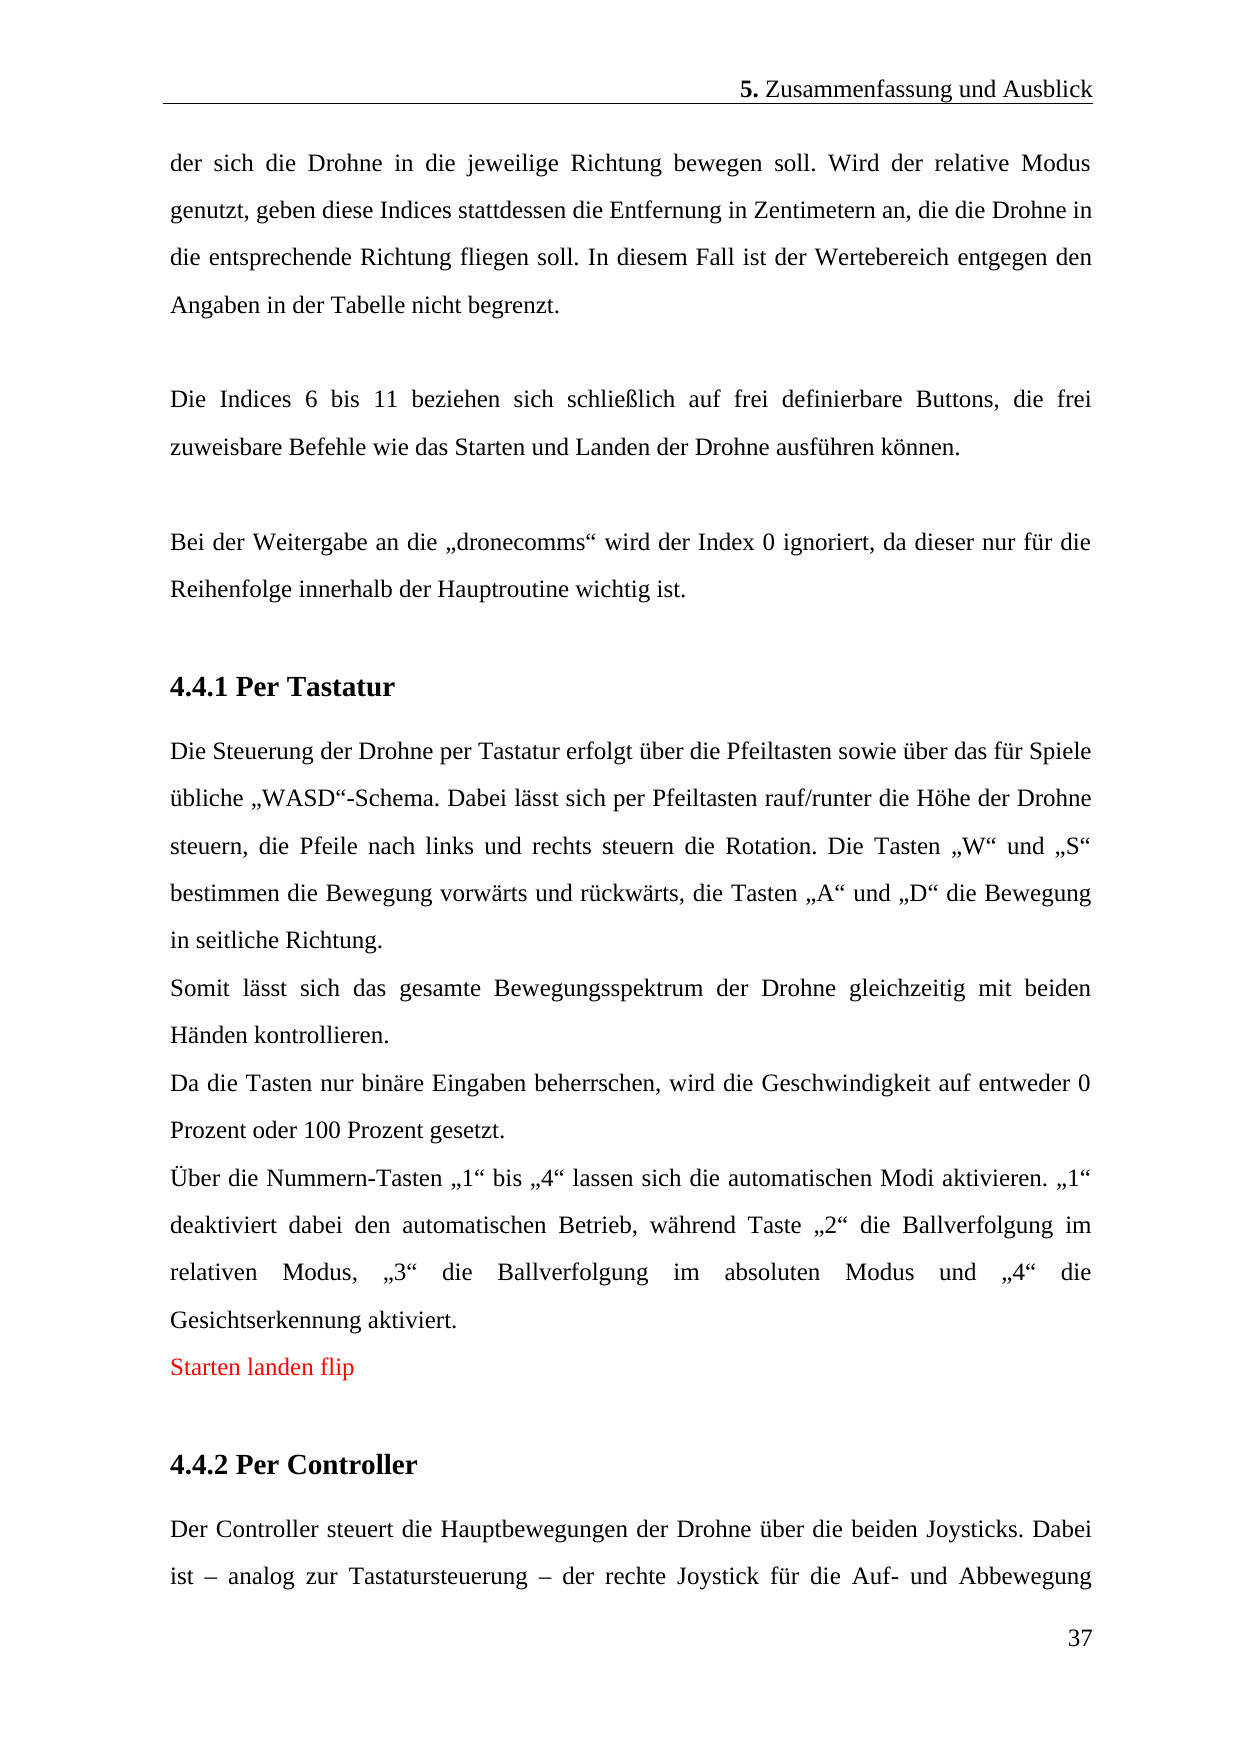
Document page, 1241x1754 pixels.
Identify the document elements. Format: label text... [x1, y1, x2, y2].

text Somit lässt sich das gesamte Bewegungsspektrum der Drohne gleichzeitig mit beiden Händen kontrollieren. [170, 973, 1093, 1049]
subtitle 4.4.2 Per Controller [170, 1447, 1093, 1481]
text Starten landen flip [170, 1352, 1093, 1381]
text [170, 148, 1093, 318]
text Über die Nummern-Tasten „1“ bis „4“ lassen sich die automatischen Modi aktivieren. „1“ deaktiviert dabei den automatischen Betrieb, während Taste „2“ die Ballverfolgung im relativen Modus, „3“ die Ballverfolgung im absoluten Modus und „4“ die Gesichtserkennung aktiviert. [170, 1163, 1093, 1333]
text Die Steuerung der Drohne per Tastatur erfolgt über die Pfeiltasten sowie über das für Spiele übliche „WASD“-Schema. Dabei lässt sich per Pfeiltasten rauf/runter die Höhe der Drohne steuern, die Pfeile nach links und rechts steuern die Rotation. Die Tasten „W“ und „S“ bestimmen die Bewegung vorwärts und rückwärts, die Tasten „A“ und „D“ die Bewegung in seitliche Richtung. [170, 736, 1093, 954]
subtitle 4.4.1 Per Tastatur [170, 669, 1093, 702]
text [170, 1514, 1093, 1590]
text Bei der Weitergabe an die „dronecomms“ wird der Index 0 ignoriert, da dieser nur für die Reihenfolge innerhalb der Hauptroutine wichtig ist. [170, 527, 1093, 603]
text Da die Tasten nur binäre Eingaben beherrschen, wird die Geschwindigkeit auf entweder 0 Prozent oder 100 Prozent gesetzt. [170, 1068, 1093, 1144]
text Die Indices 6 bis 11 beziehen sich schließlich auf frei definierbare Buttons, die frei zuweisbare Befehle wie das Starten und Landen der Drohne ausführen können. [170, 384, 1093, 461]
